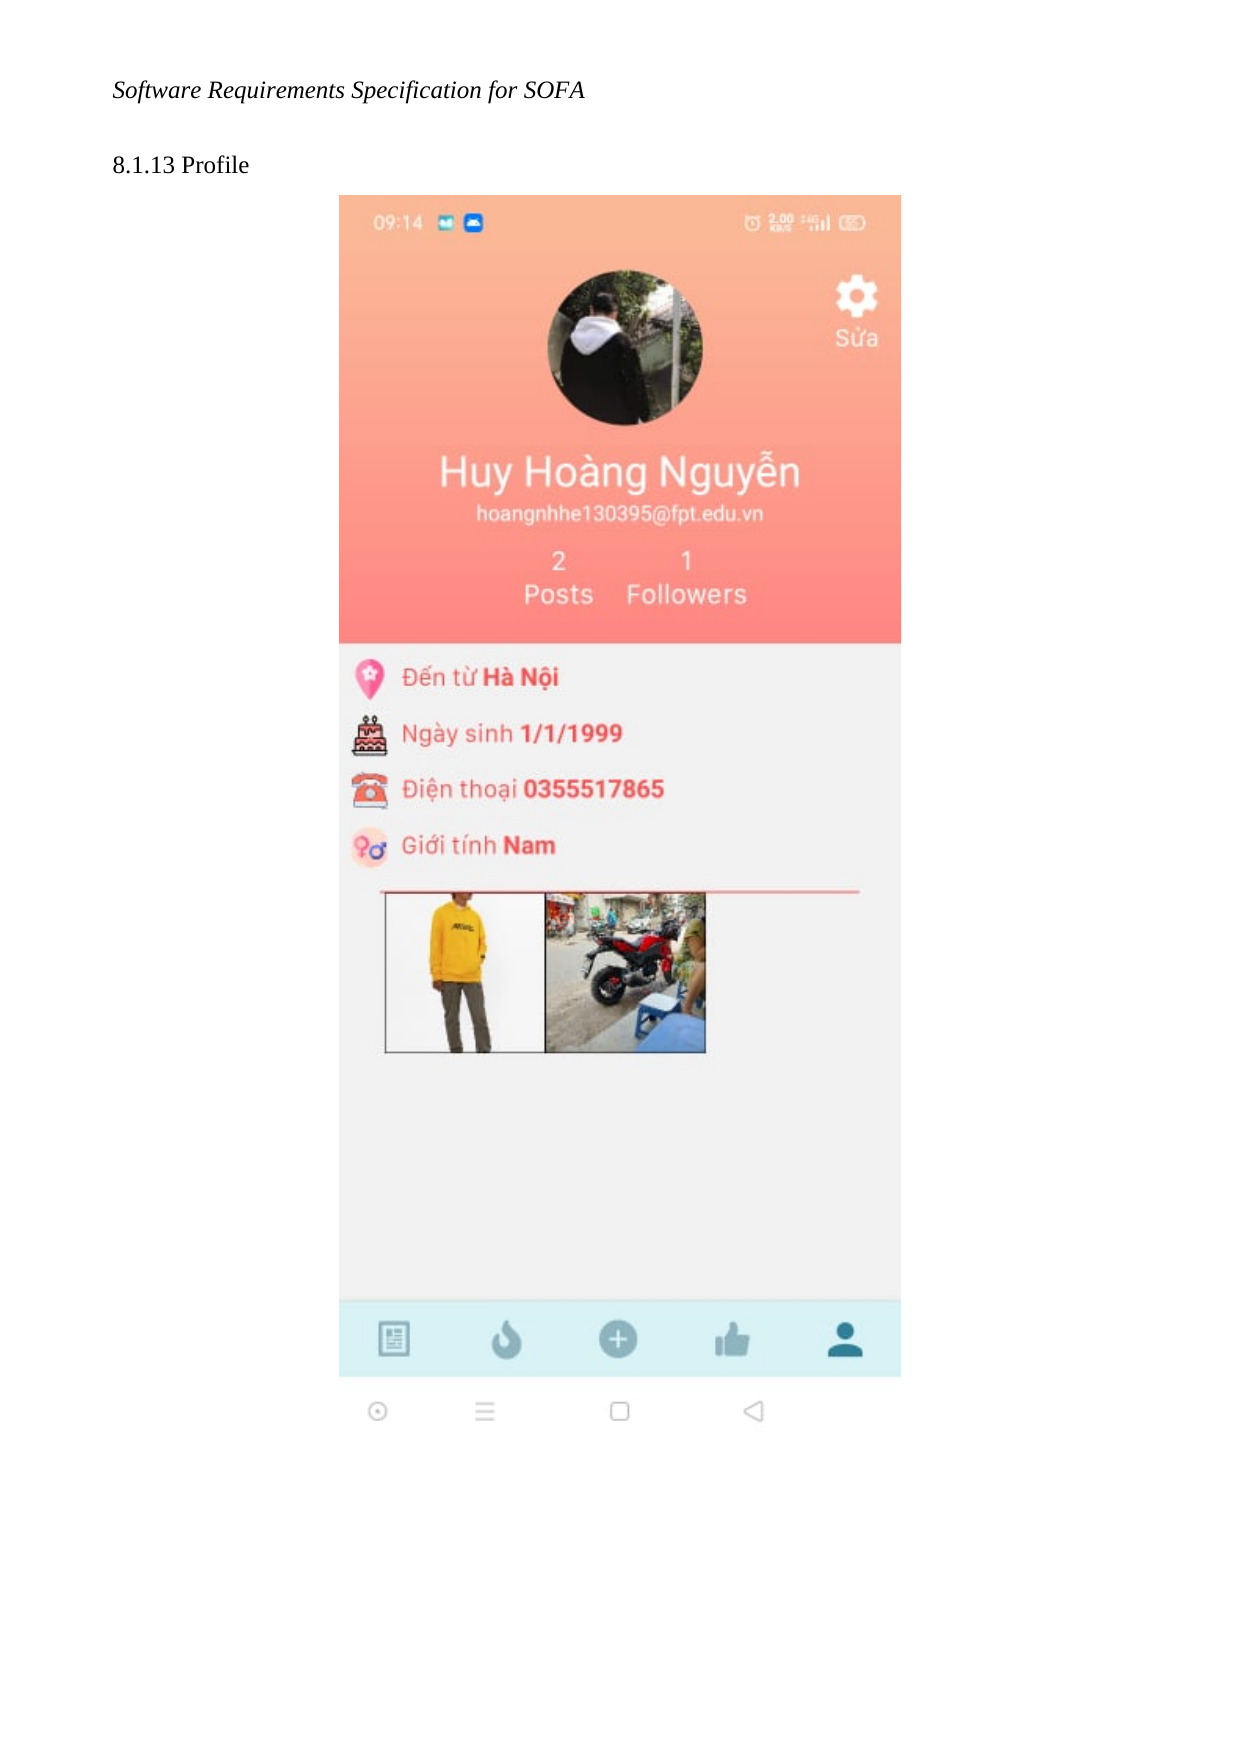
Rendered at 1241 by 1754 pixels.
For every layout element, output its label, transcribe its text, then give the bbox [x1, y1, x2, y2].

text 8.1.13 Profile [112, 150, 1128, 179]
picture [338, 195, 902, 1446]
